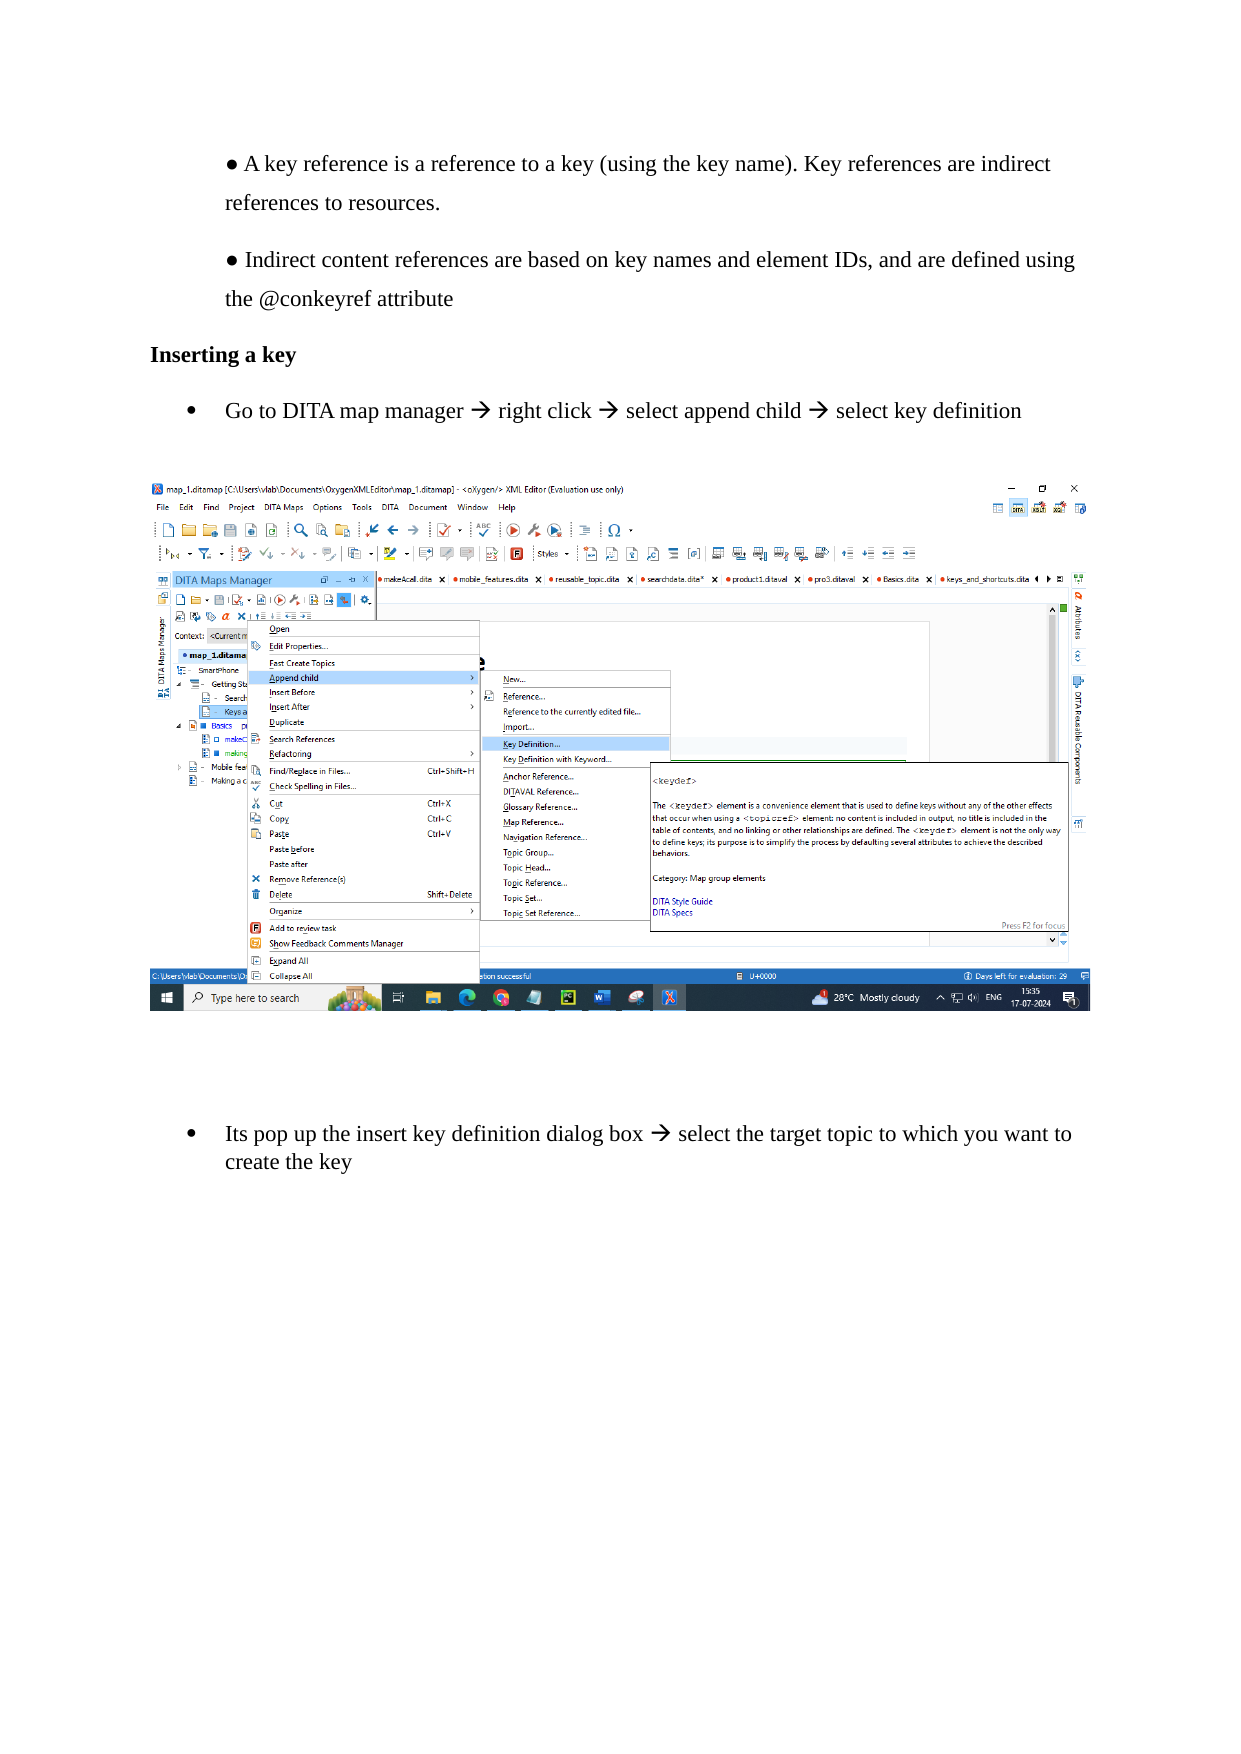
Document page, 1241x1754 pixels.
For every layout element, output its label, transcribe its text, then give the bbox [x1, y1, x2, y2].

text Inserting a key [150, 341, 1090, 368]
text ● A key reference is a reference to a key (using the key name). Key references are indirect references to resources. [225, 150, 1090, 216]
text ● Indirect content references are based on key names and element IDs, and are defined using the @conkeyref attribute [225, 246, 1090, 311]
list Go to DITA map manager right click select append child select key definition [187, 397, 1090, 424]
picture [150, 482, 1091, 1011]
list Its pop up the insert key definition dialog box select the target topic to which you want to create the key [187, 1120, 1090, 1174]
